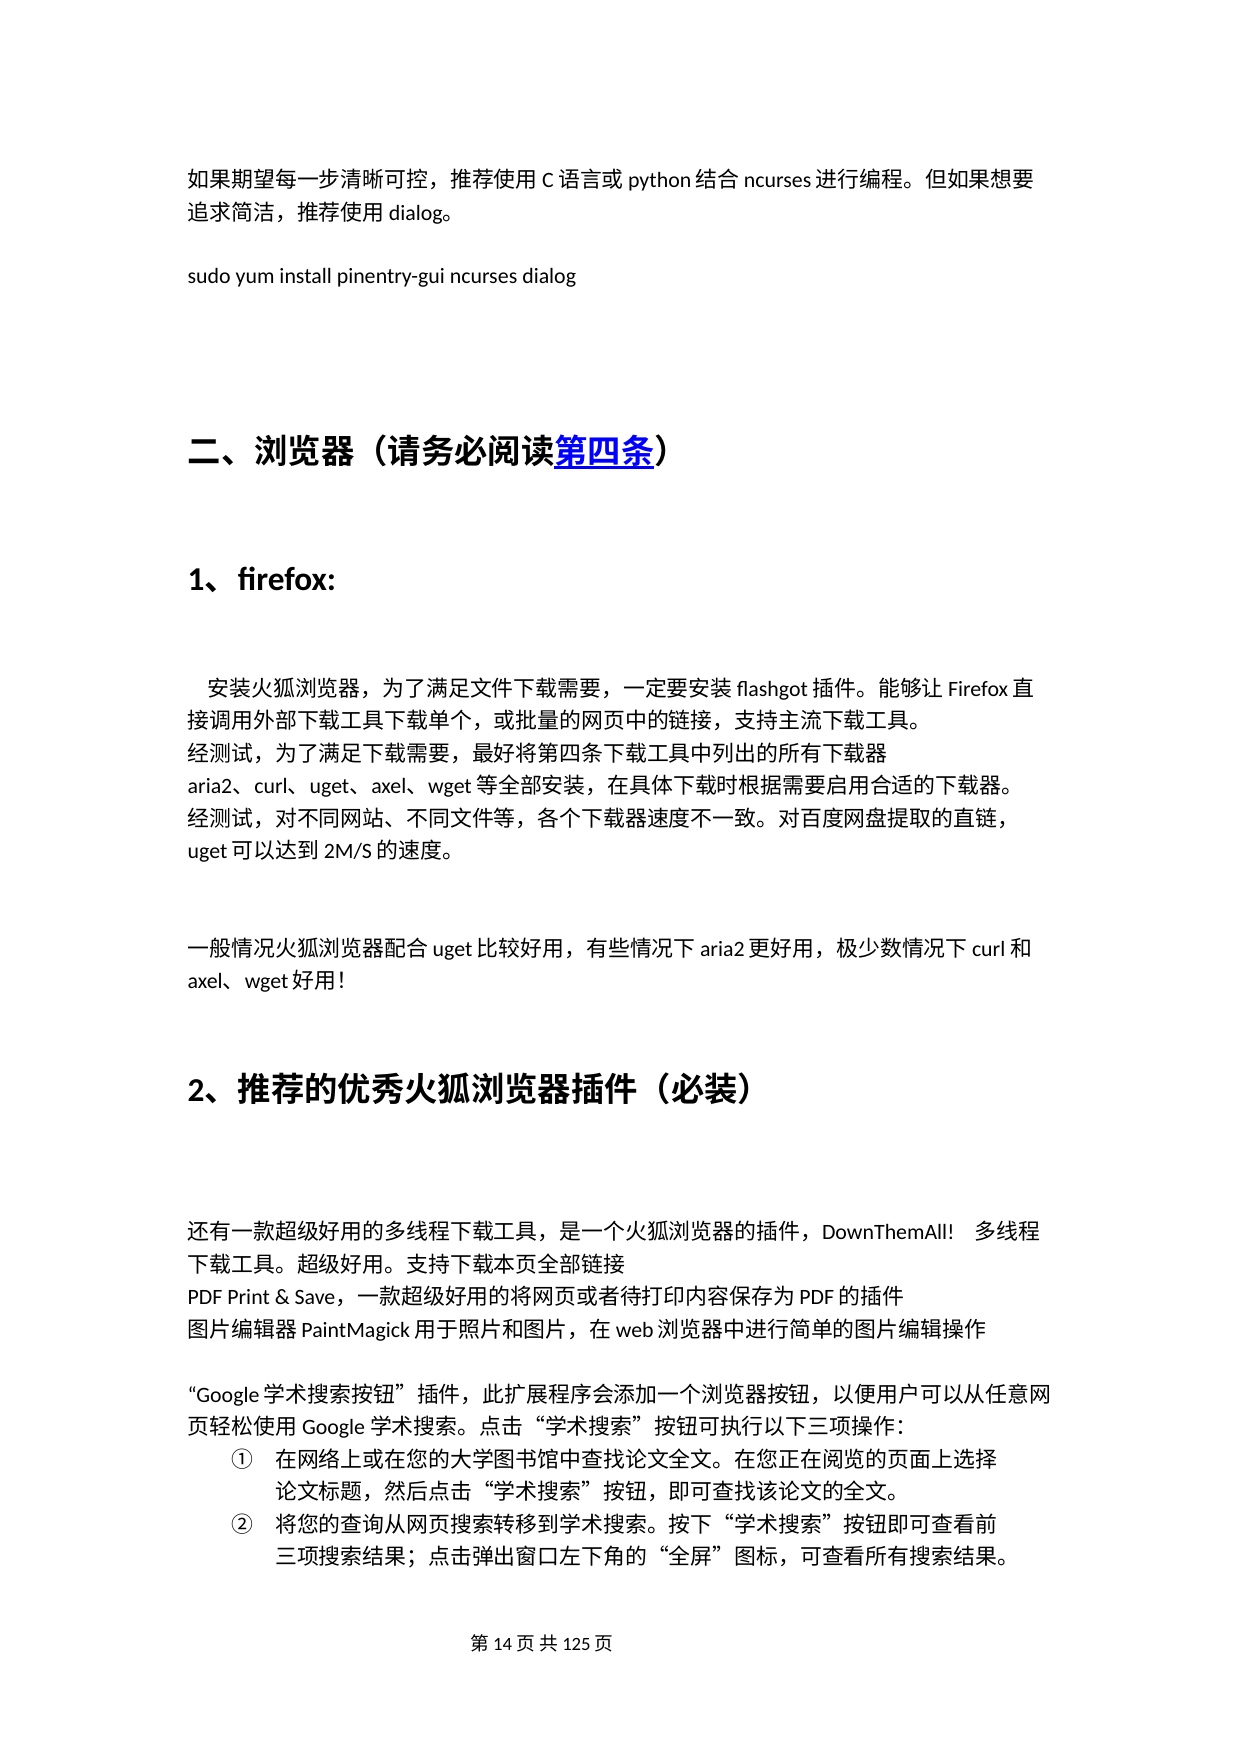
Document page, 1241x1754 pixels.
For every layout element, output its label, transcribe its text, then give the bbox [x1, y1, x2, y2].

text PDF Print & Save，一款超级好用的将网页或者待打印内容保存为PDF的插件 [187, 1279, 1053, 1311]
text 一般情况火狐浏览器配合uget比较好用，有些情况下aria2更好用，极少数情况下curl和axel、wget好用！ [187, 930, 1053, 995]
list 将您的查询从网页搜索转移到学术搜索。按下“学术搜索”按钮即可查看前三项搜索结果；点击弹出窗口左下角的“全屏”图标，可查看所有搜索结果。 [231, 1506, 1009, 1571]
text 安装火狐浏览器，为了满足文件下载需要，一定要安装flashgot插件。能够让Firefox直接调用外部下载工具下载单个，或批量的网页中的链接，支持主流下载工具。 [187, 670, 1053, 735]
text 经测试，对不同网站、不同文件等，各个下载器速度不一致。对百度网盘提取的直链，uget可以达到2M/S的速度。 [187, 800, 1053, 865]
text 如果期望每一步清晰可控，推荐使用C语言或python结合ncurses进行编程。但如果想要追求简洁，推荐使用dialog。 [187, 162, 1053, 227]
subtitle 二、浏览器（请务必阅读第四条） [187, 417, 1053, 482]
subtitle 2、推荐的优秀火狐浏览器插件（必装） [187, 1055, 1053, 1120]
text 图片编辑器PaintMagick用于照片和图片，在web浏览器中进行简单的图片编辑操作 [187, 1311, 1053, 1344]
text 经测试，为了满足下载需要，最好将第四条下载工具中列出的所有下载器aria2、curl、uget、axel、wget等全部安装，在具体下载时根据需要启用合适的下载器。 [187, 735, 1053, 800]
text “Google学术搜索按钮”插件，此扩展程序会添加一个浏览器按钮，以便用户可以从任意网页轻松使用 Google 学术搜索。点击“学术搜索”按钮可执行以下三项操作： [187, 1376, 1053, 1441]
subtitle 1、firefox: [187, 543, 1053, 608]
text 还有一款超级好用的多线程下载工具，是一个火狐浏览器的插件，DownThemAll! 多线程下载工具。超级好用。支持下载本页全部链接 [187, 1214, 1053, 1279]
list 在网络上或在您的大学图书馆中查找论文全文。在您正在阅览的页面上选择论文标题，然后点击“学术搜索”按钮，即可查找该论文的全文。 [231, 1441, 1009, 1506]
text sudo yum install pinentry-gui ncurses dialog [187, 259, 1053, 292]
